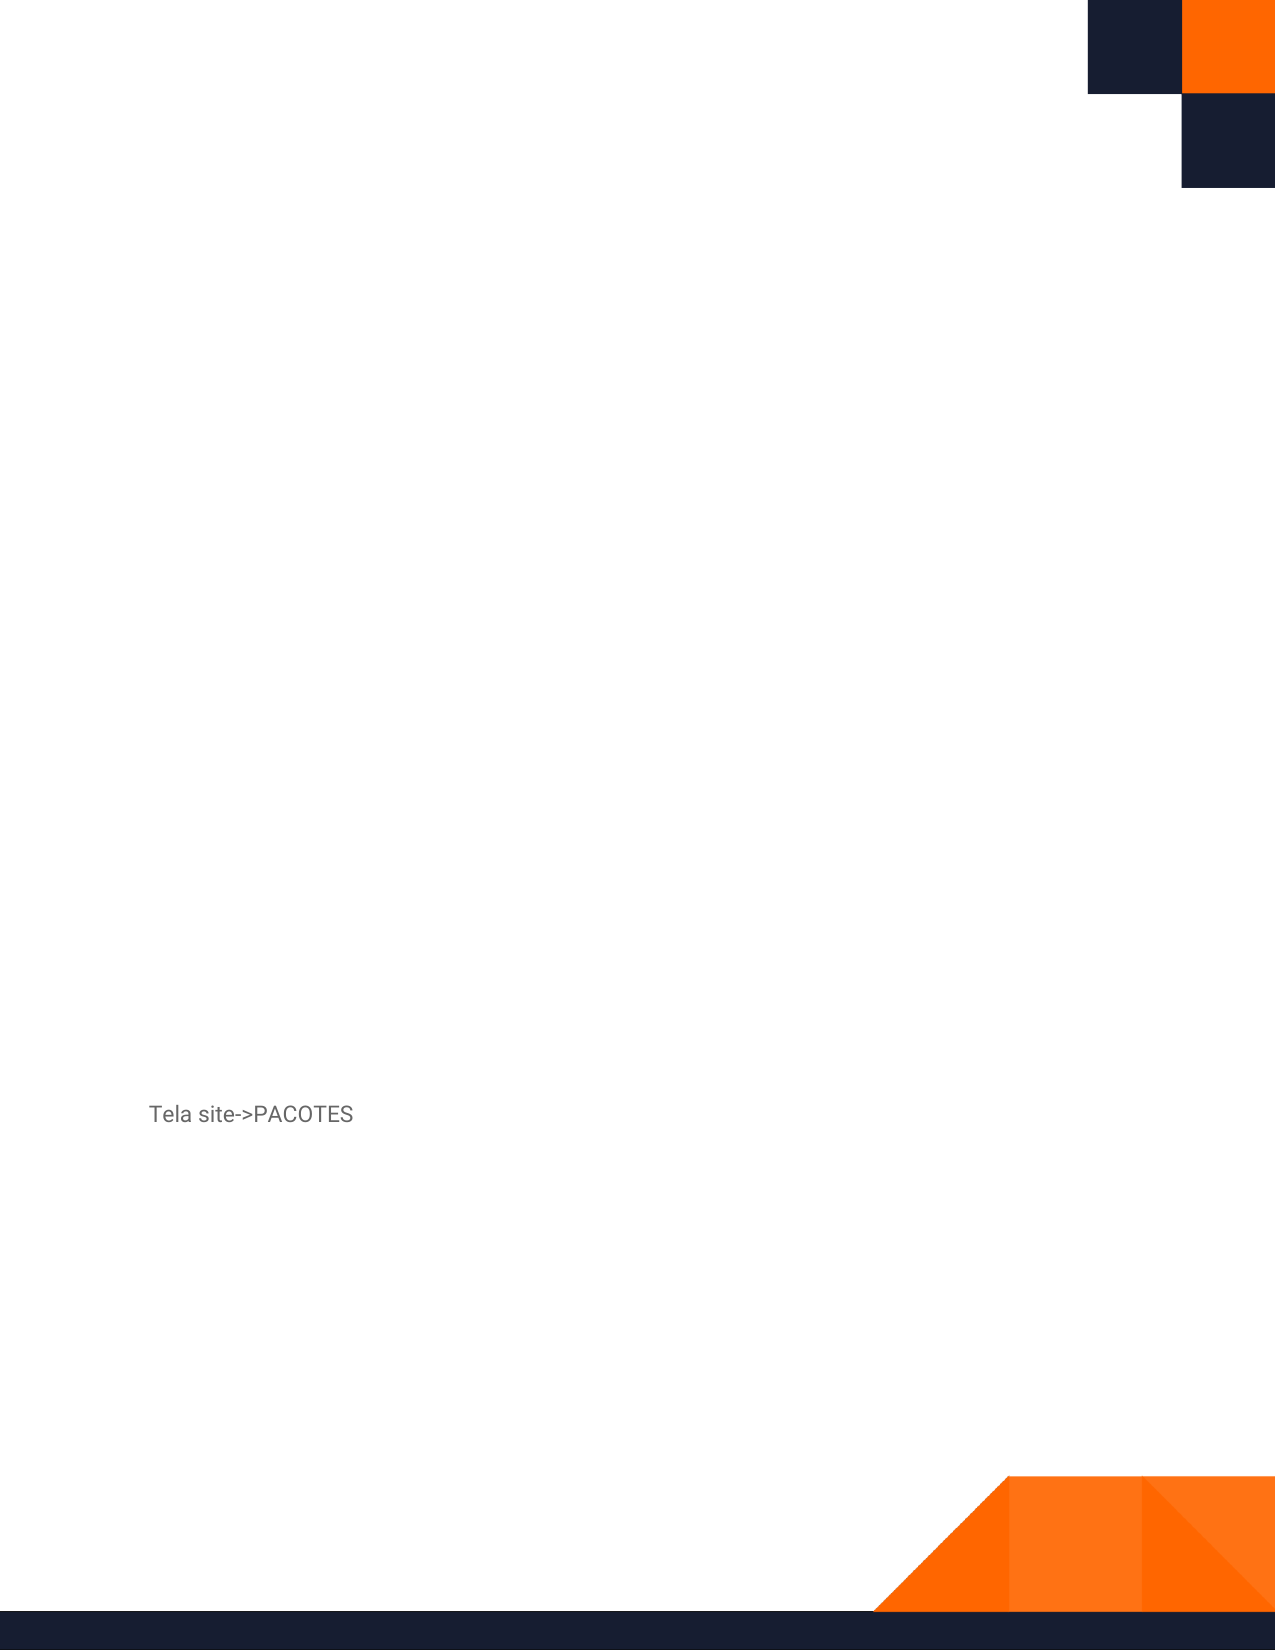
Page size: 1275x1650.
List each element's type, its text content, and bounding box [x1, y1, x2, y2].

picture [1087, 0, 1275, 188]
picture [0, 1475, 1275, 1650]
text Tela site->PACOTES [148, 1101, 1125, 1128]
